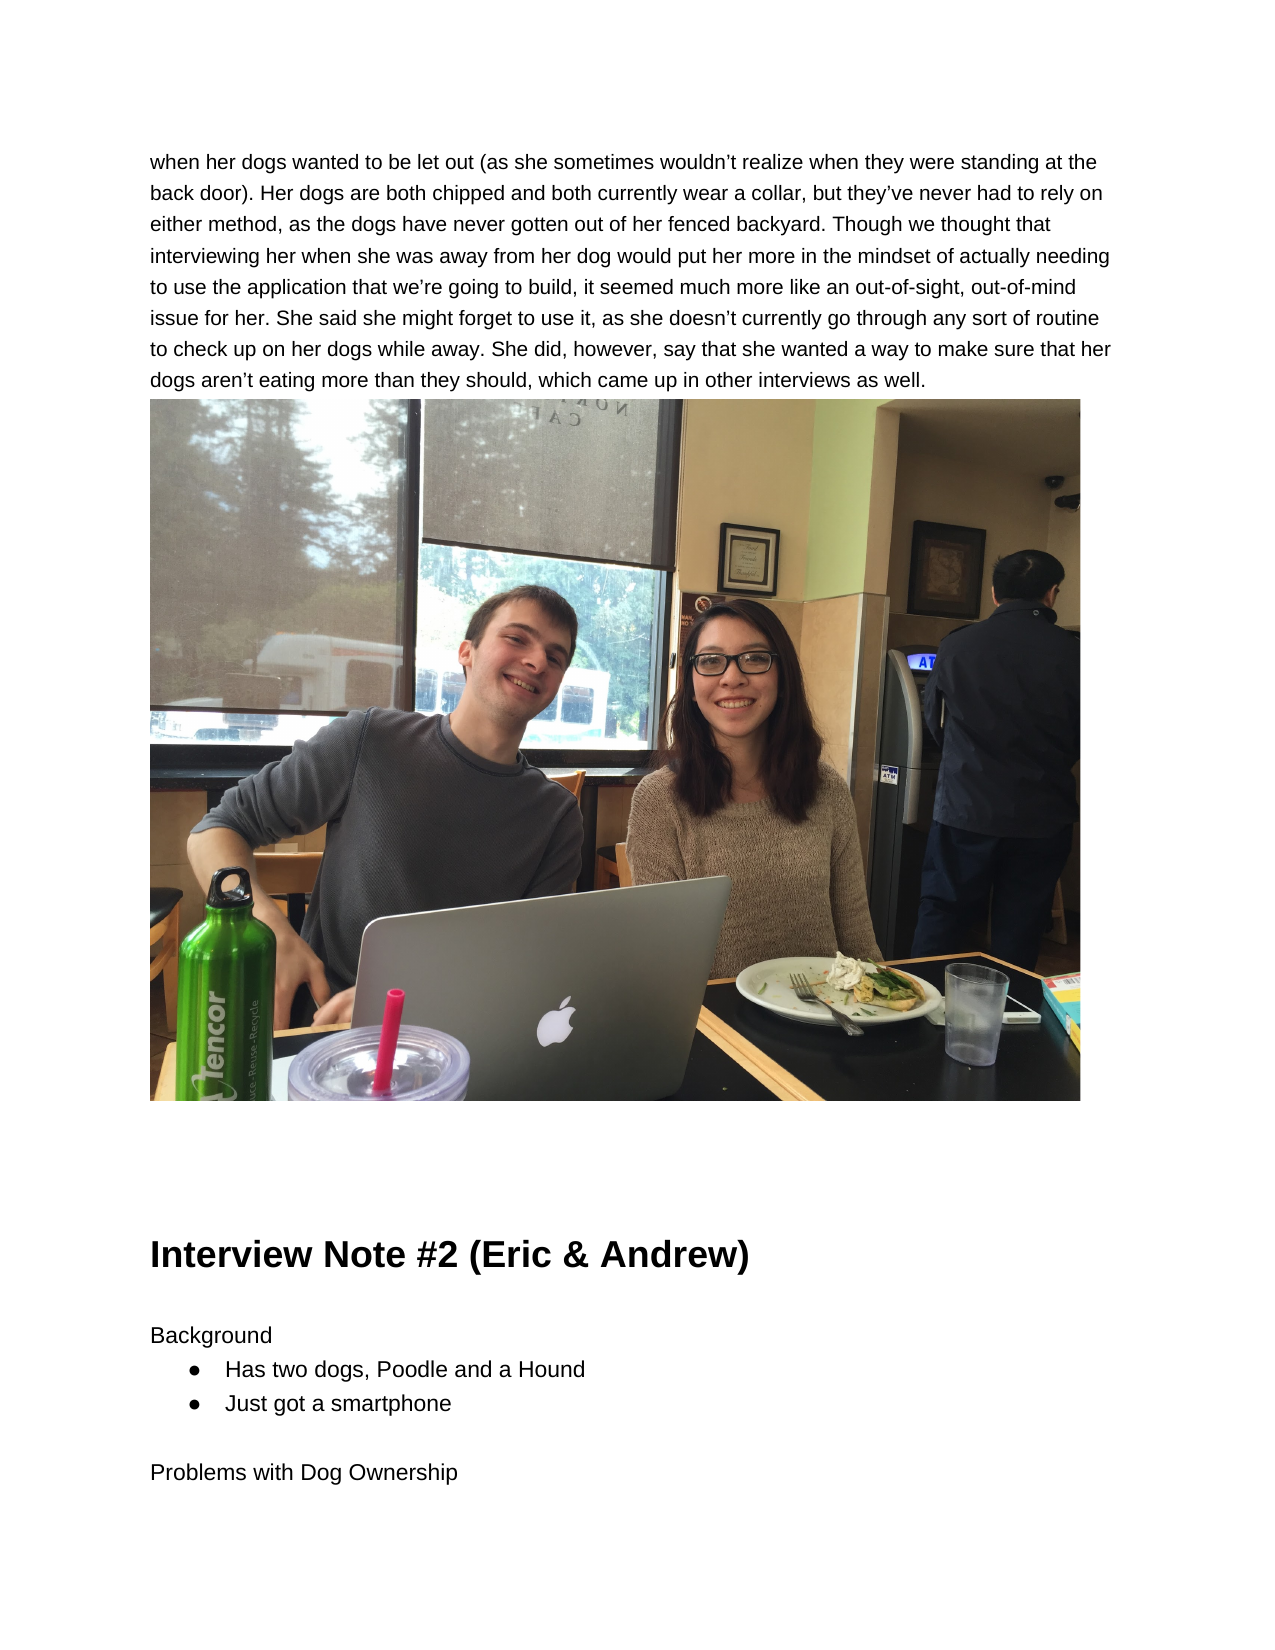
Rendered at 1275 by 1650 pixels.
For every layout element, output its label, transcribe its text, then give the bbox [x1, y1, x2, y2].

text Problems with Dog Ownership [150, 1459, 1125, 1485]
picture [150, 399, 1081, 1101]
text Background [150, 1322, 1125, 1348]
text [150, 150, 1119, 392]
list Just got a smartphone [187, 1390, 1125, 1417]
list Has two dogs, Poodle and a Hound [187, 1356, 1125, 1383]
subtitle Interview Note #2 (Eric & Andrew) [150, 1232, 1125, 1275]
